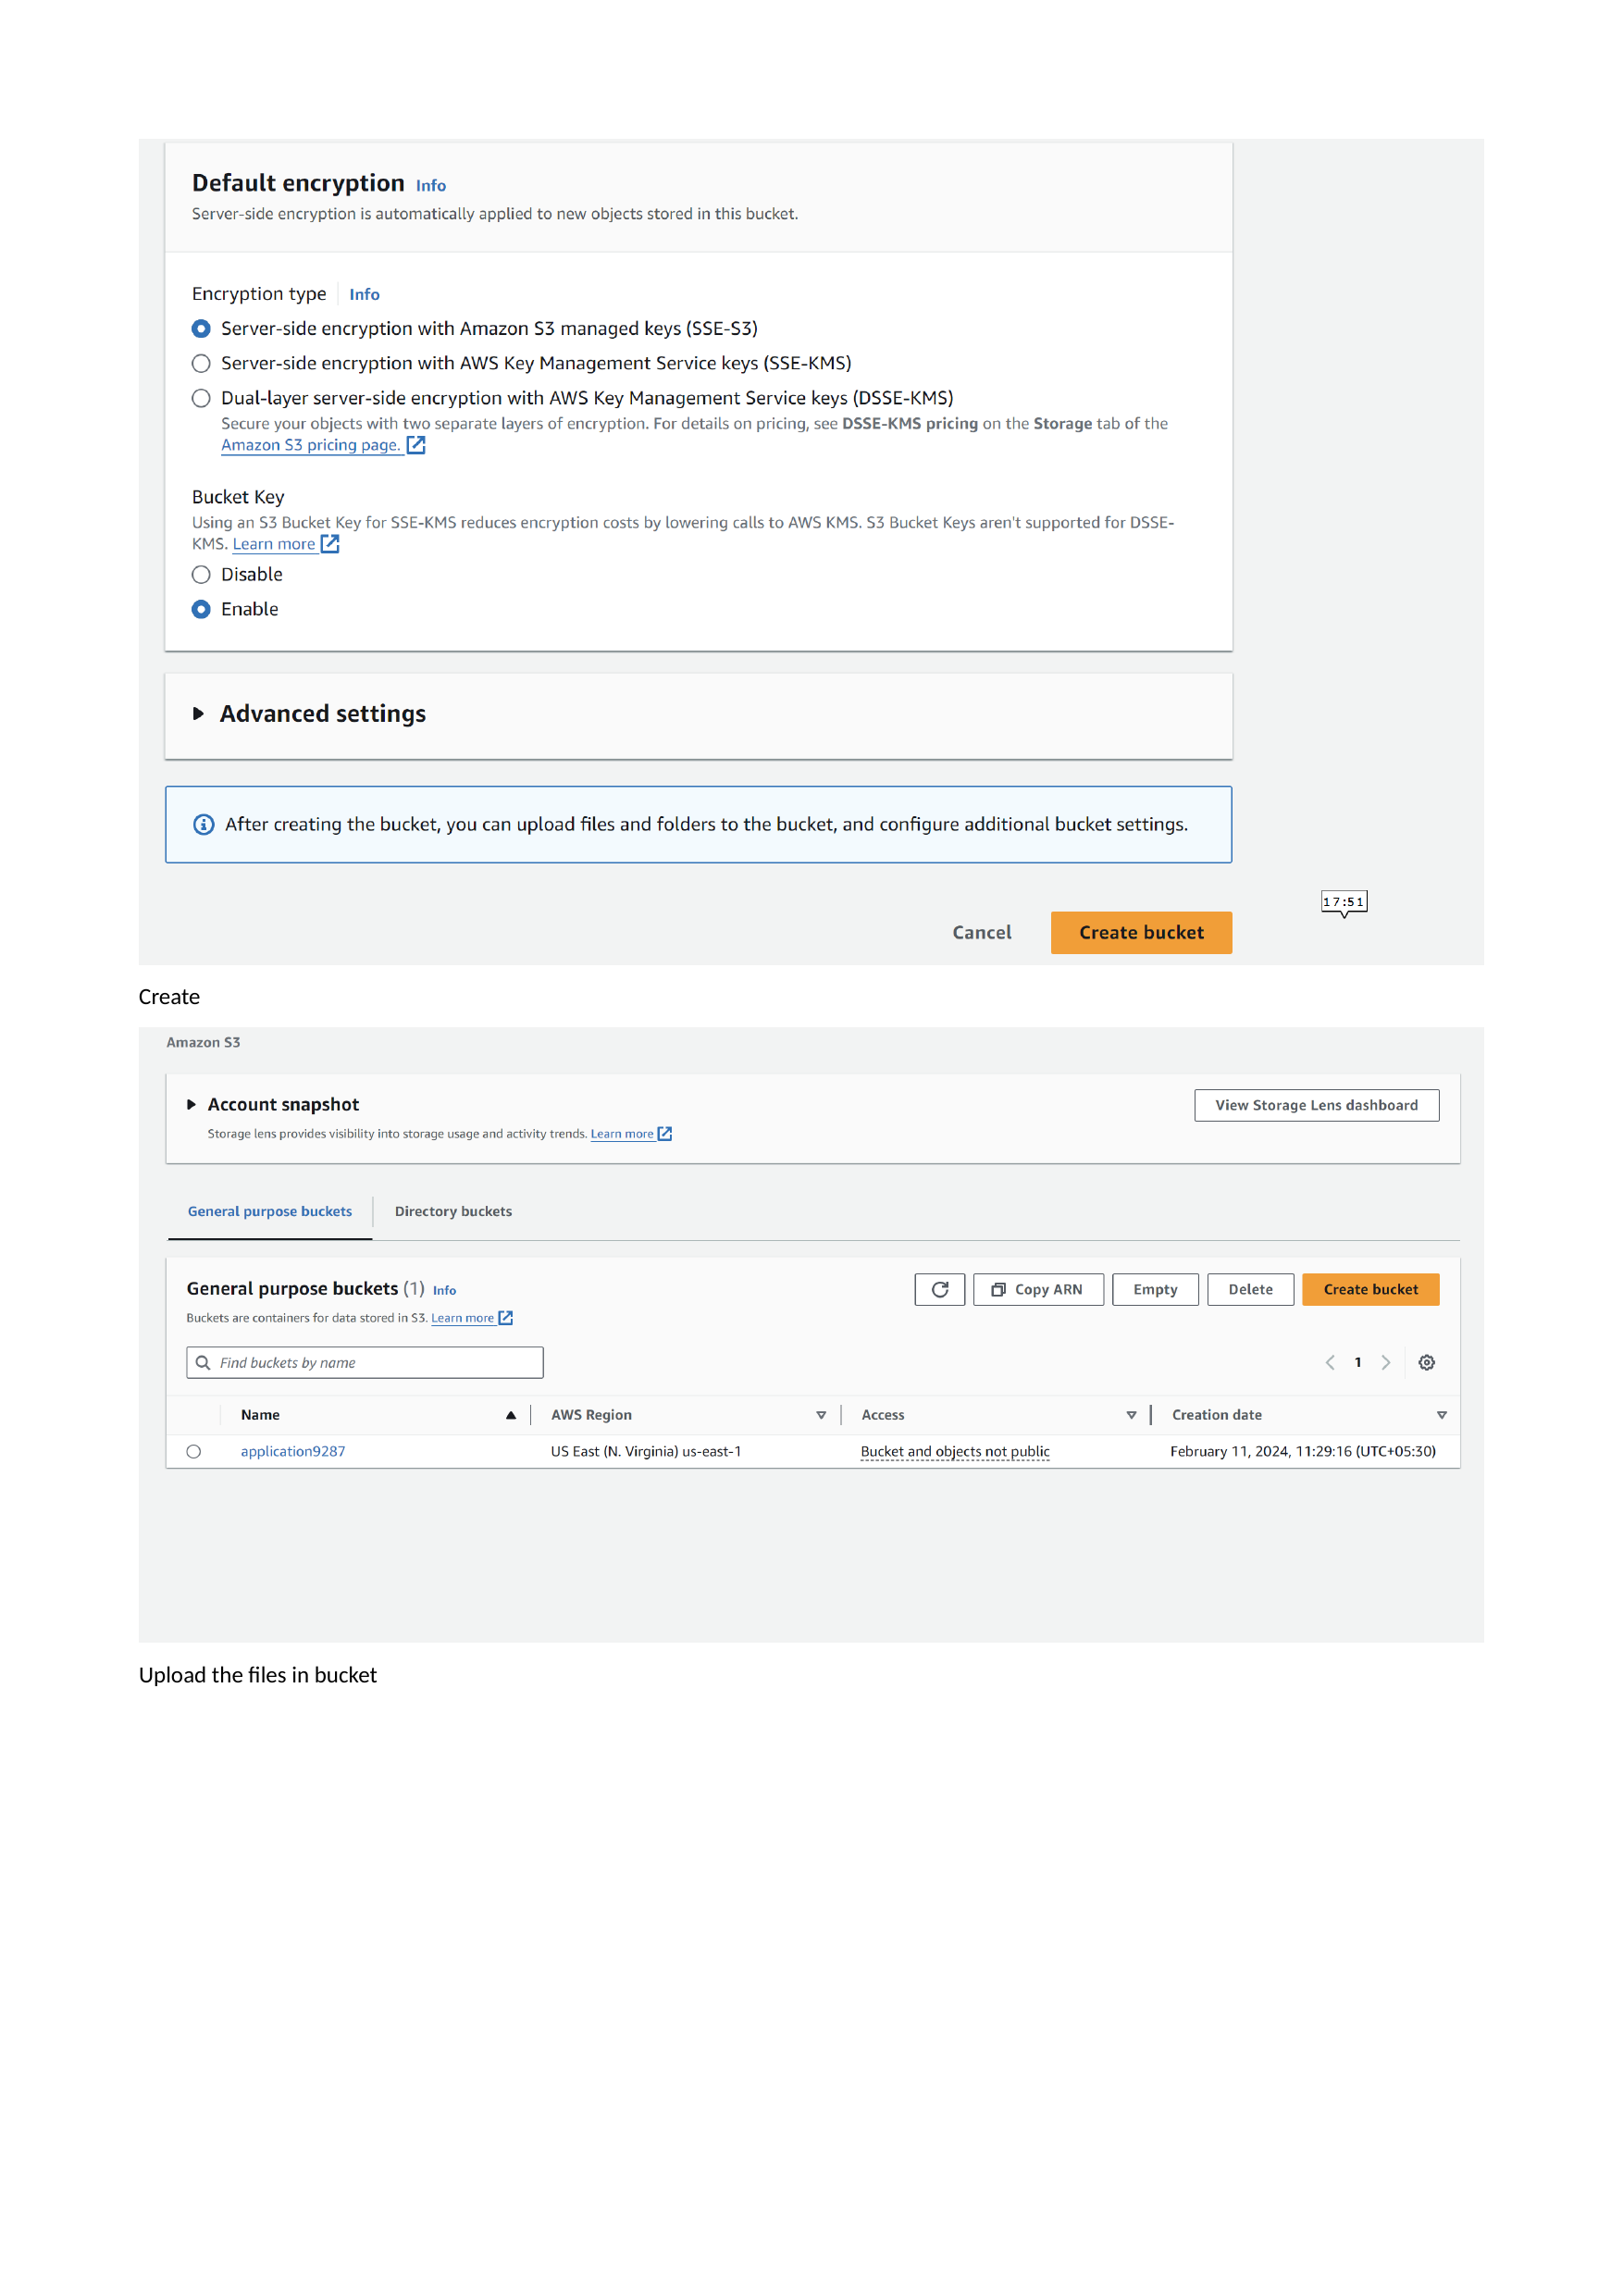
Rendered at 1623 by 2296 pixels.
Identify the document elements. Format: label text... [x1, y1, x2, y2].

text Upload the files in bucket [139, 1660, 1484, 1688]
text Create [139, 982, 1484, 1011]
picture [139, 139, 1484, 965]
picture [139, 1027, 1484, 1643]
